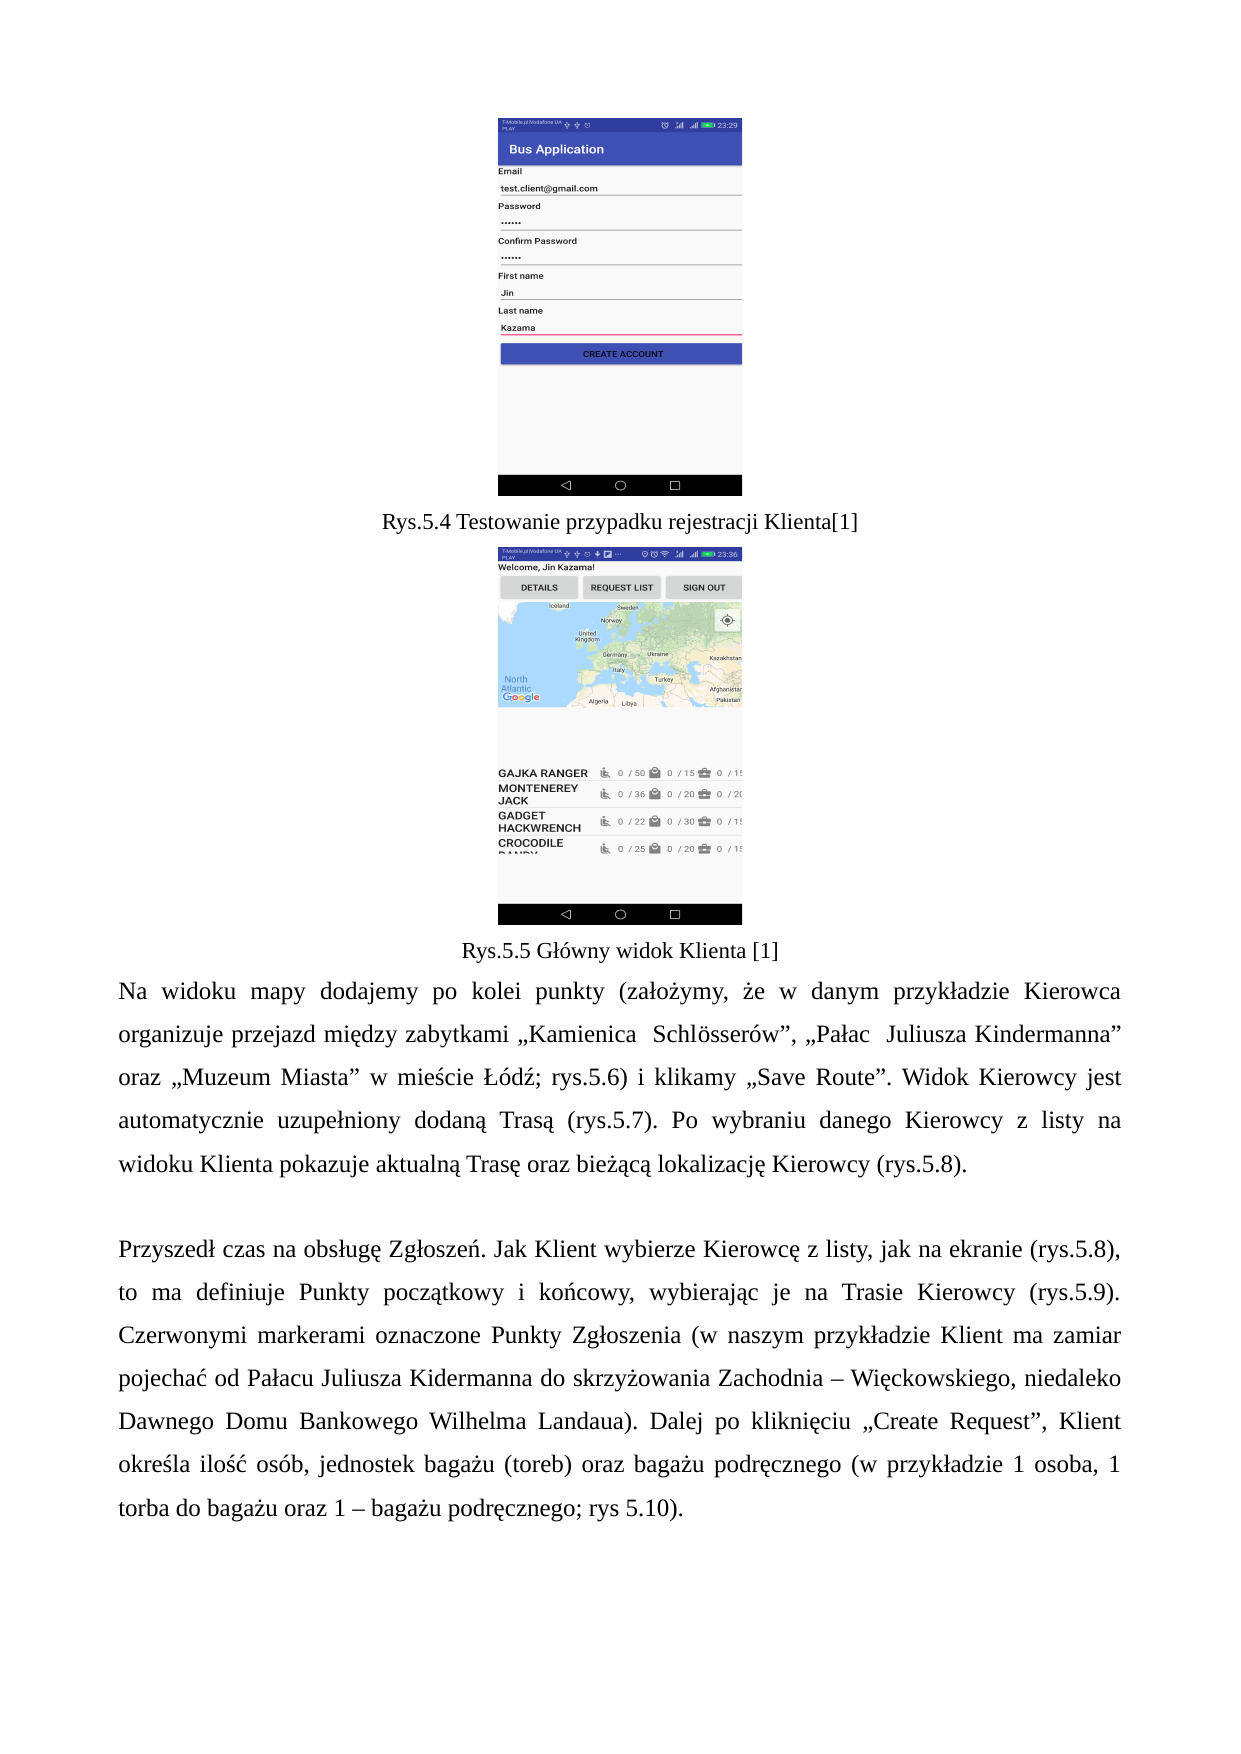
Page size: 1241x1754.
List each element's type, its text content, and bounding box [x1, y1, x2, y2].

picture [498, 118, 743, 496]
text Przyszedł czas na obsługę Zgłoszeń. Jak Klient wybierze Kierowcę z listy, jak na ekranie (rys.5.8), to ma definiuje Punkty początkowy i końcowy, wybierając je na Trasie Kierowcy (rys.5.9). Czerwonymi markerami oznaczone Punkty Zgłoszenia (w naszym przykładzie Klient ma zamiar pojechać od Pałacu Juliusza Kidermanna do skrzyżowania Zachodnia – Więckowskiego, niedaleko Dawnego Domu Bankowego Wilhelma Landaua). Dalej po kliknięciu „Create Request”, Klient określa ilość osób, jednostek bagażu (toreb) oraz bagażu podręcznego (w przykładzie 1 osoba, 1 torba do bagażu oraz 1 – bagażu podręcznego; rys 5.10). [118, 1234, 1122, 1521]
text Rys.5.5 Główny widok Klienta [1] [118, 937, 1122, 964]
text Na widoku mapy dodajemy po kolei punkty (założymy, że w danym przykładzie Kierowca organizuje przejazd między zabytkami „Kamienica Schlösserów”, „Pałac Juliusza Kindermanna” oraz „Muzeum Miasta” w mieście Łódź; rys.5.6) i klikamy „Save Route”. Widok Kierowcy jest automatycznie uzupełniony dodaną Trasą (rys.5.7). Po wybraniu danego Kierowcy z listy na widoku Klienta pokazuje aktualną Trasę oraz bieżącą lokalizację Kierowcy (rys.5.8). [118, 976, 1122, 1177]
text Rys.5.4 Testowanie przypadku rejestracji Klienta[1] [118, 508, 1122, 535]
picture [498, 547, 743, 925]
